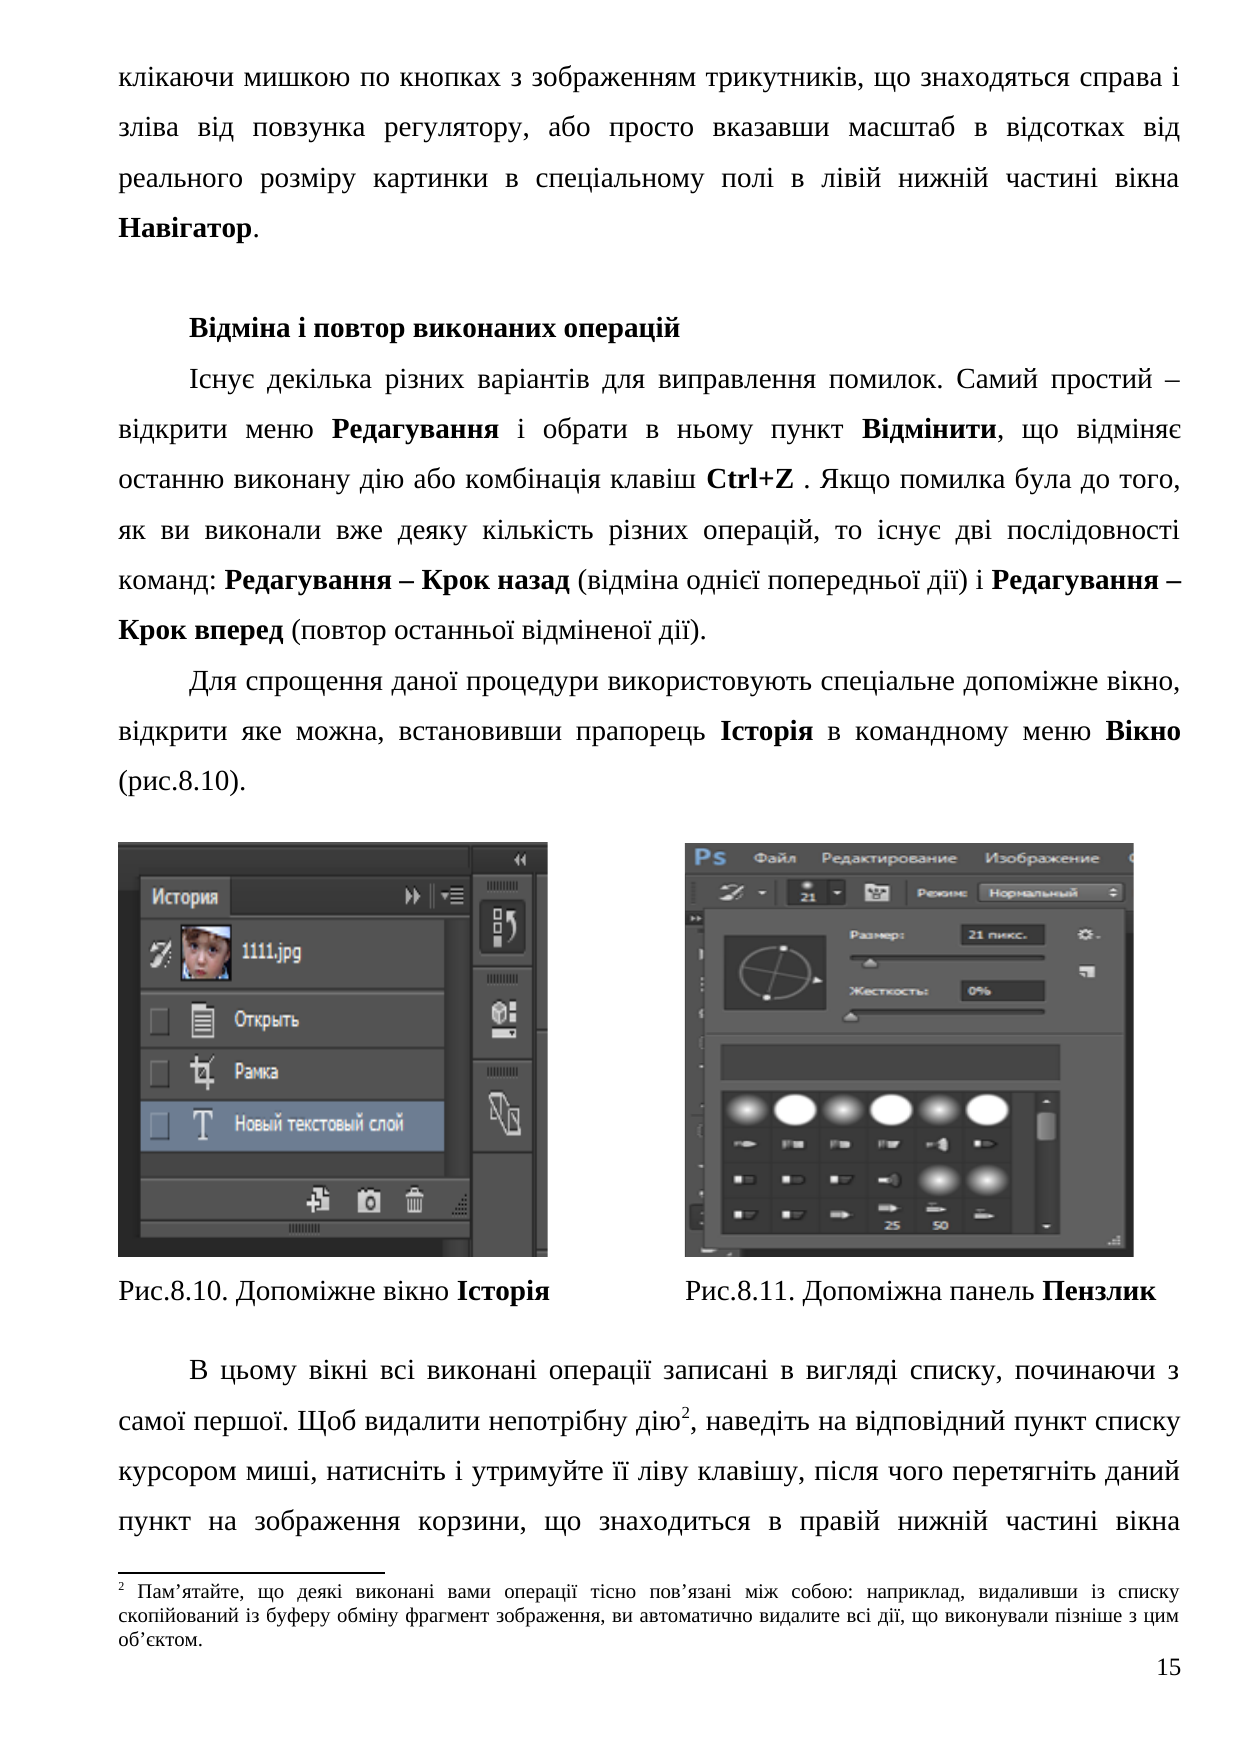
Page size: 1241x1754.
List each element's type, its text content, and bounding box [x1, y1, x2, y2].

picture [684, 843, 1134, 1257]
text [118, 59, 1181, 243]
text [118, 1352, 1181, 1537]
text Існує декілька різних варіантів для виправлення помилок. Самий простий – відкрити меню Редагування і обрати в ньому пункт Відмінити, що відміняє останню виконану дію або комбінація клавіш Ctrl+Z . Якщо помилка була до того, як ви виконали вже деяку кількість різних операцій, то існує дві послідовності команд: Редагування – Крок назад (відміна однієї попередньої дії) і Редагування – Крок вперед (повтор останньої відміненої дії). [118, 361, 1181, 646]
text Для спрощення даної процедури використовують спеціальне допоміжне вікно, відкрити яке можна, встановивши прапорець Історія в командному меню Вікно (рис.8.10). [118, 663, 1181, 797]
text Рис.8.10. Допоміжне вікно Історія Рис.8.11. Допоміжна панель Пензлик [118, 1273, 1181, 1307]
text Відміна і повтор виконаних операцій [118, 311, 1181, 344]
picture [118, 842, 548, 1257]
